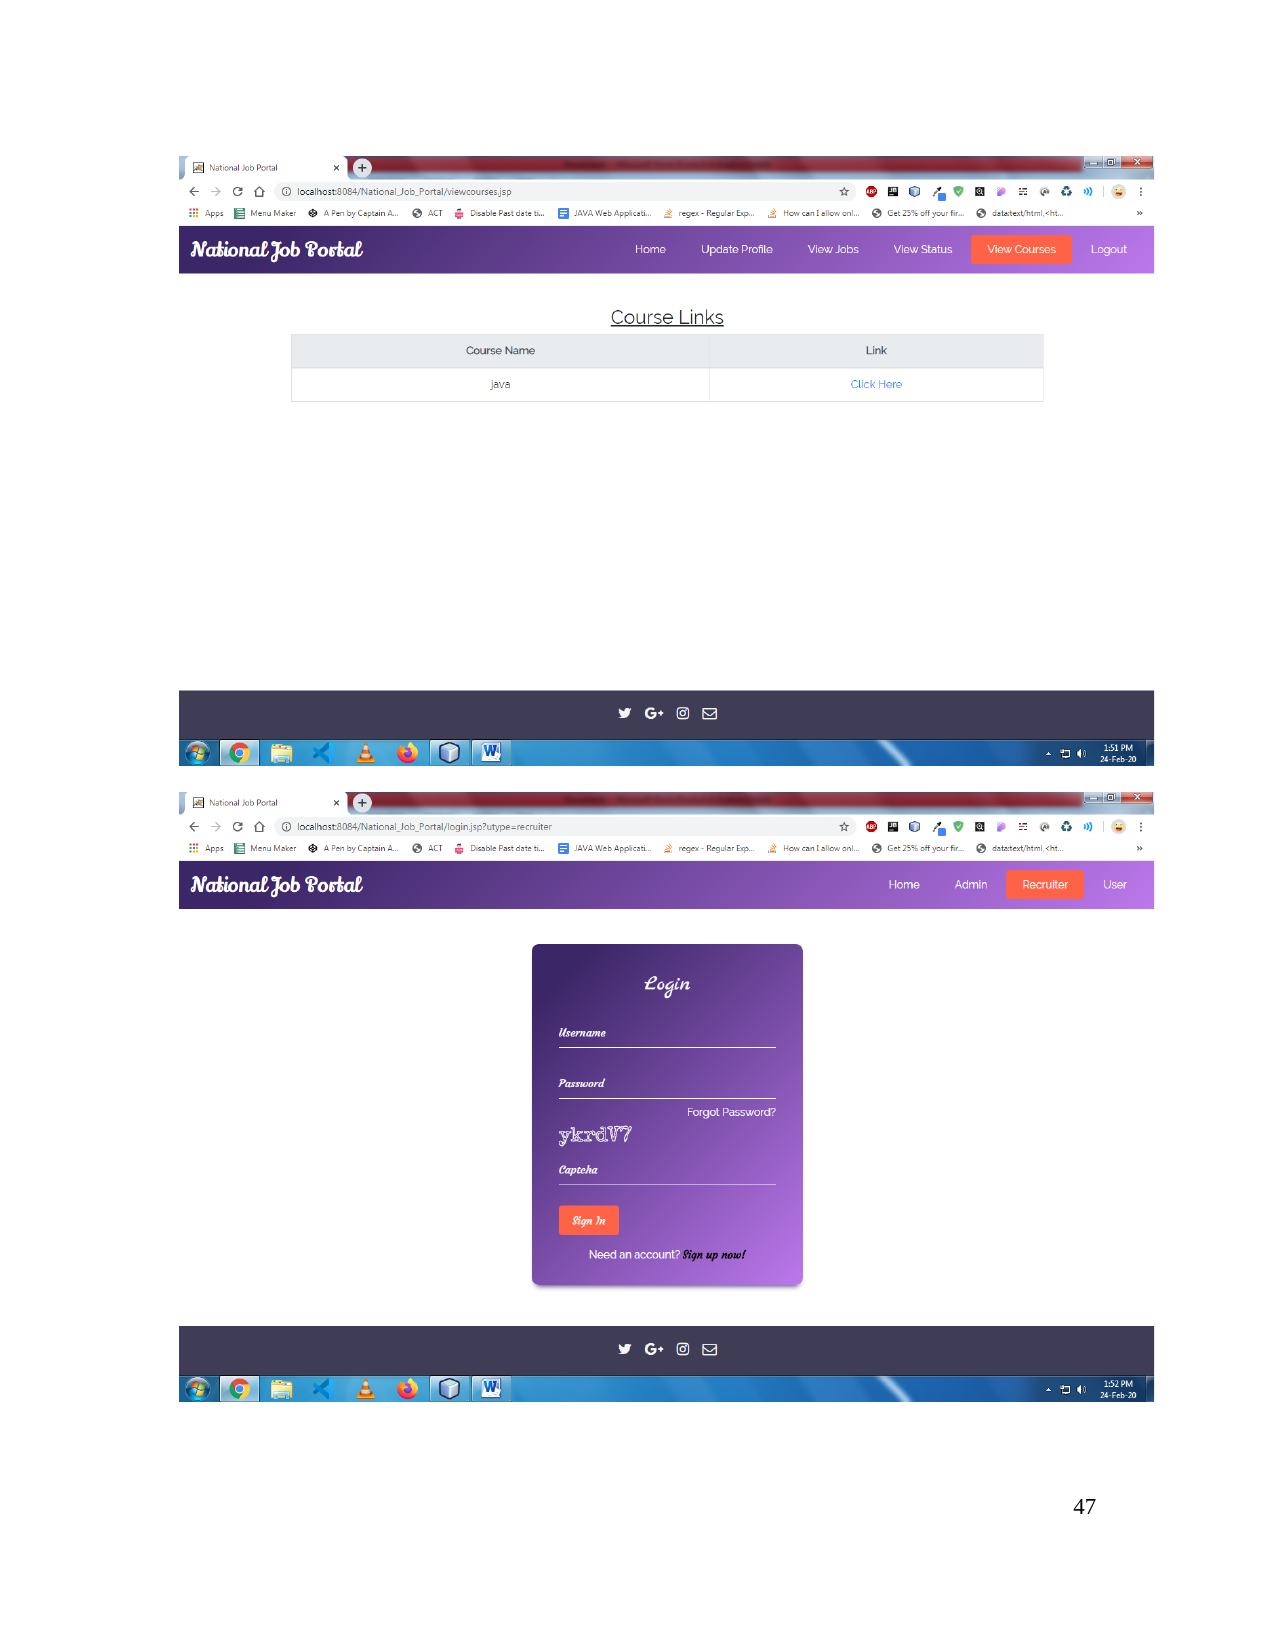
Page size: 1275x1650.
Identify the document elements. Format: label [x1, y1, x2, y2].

picture [179, 156, 1155, 766]
picture [179, 792, 1155, 1402]
